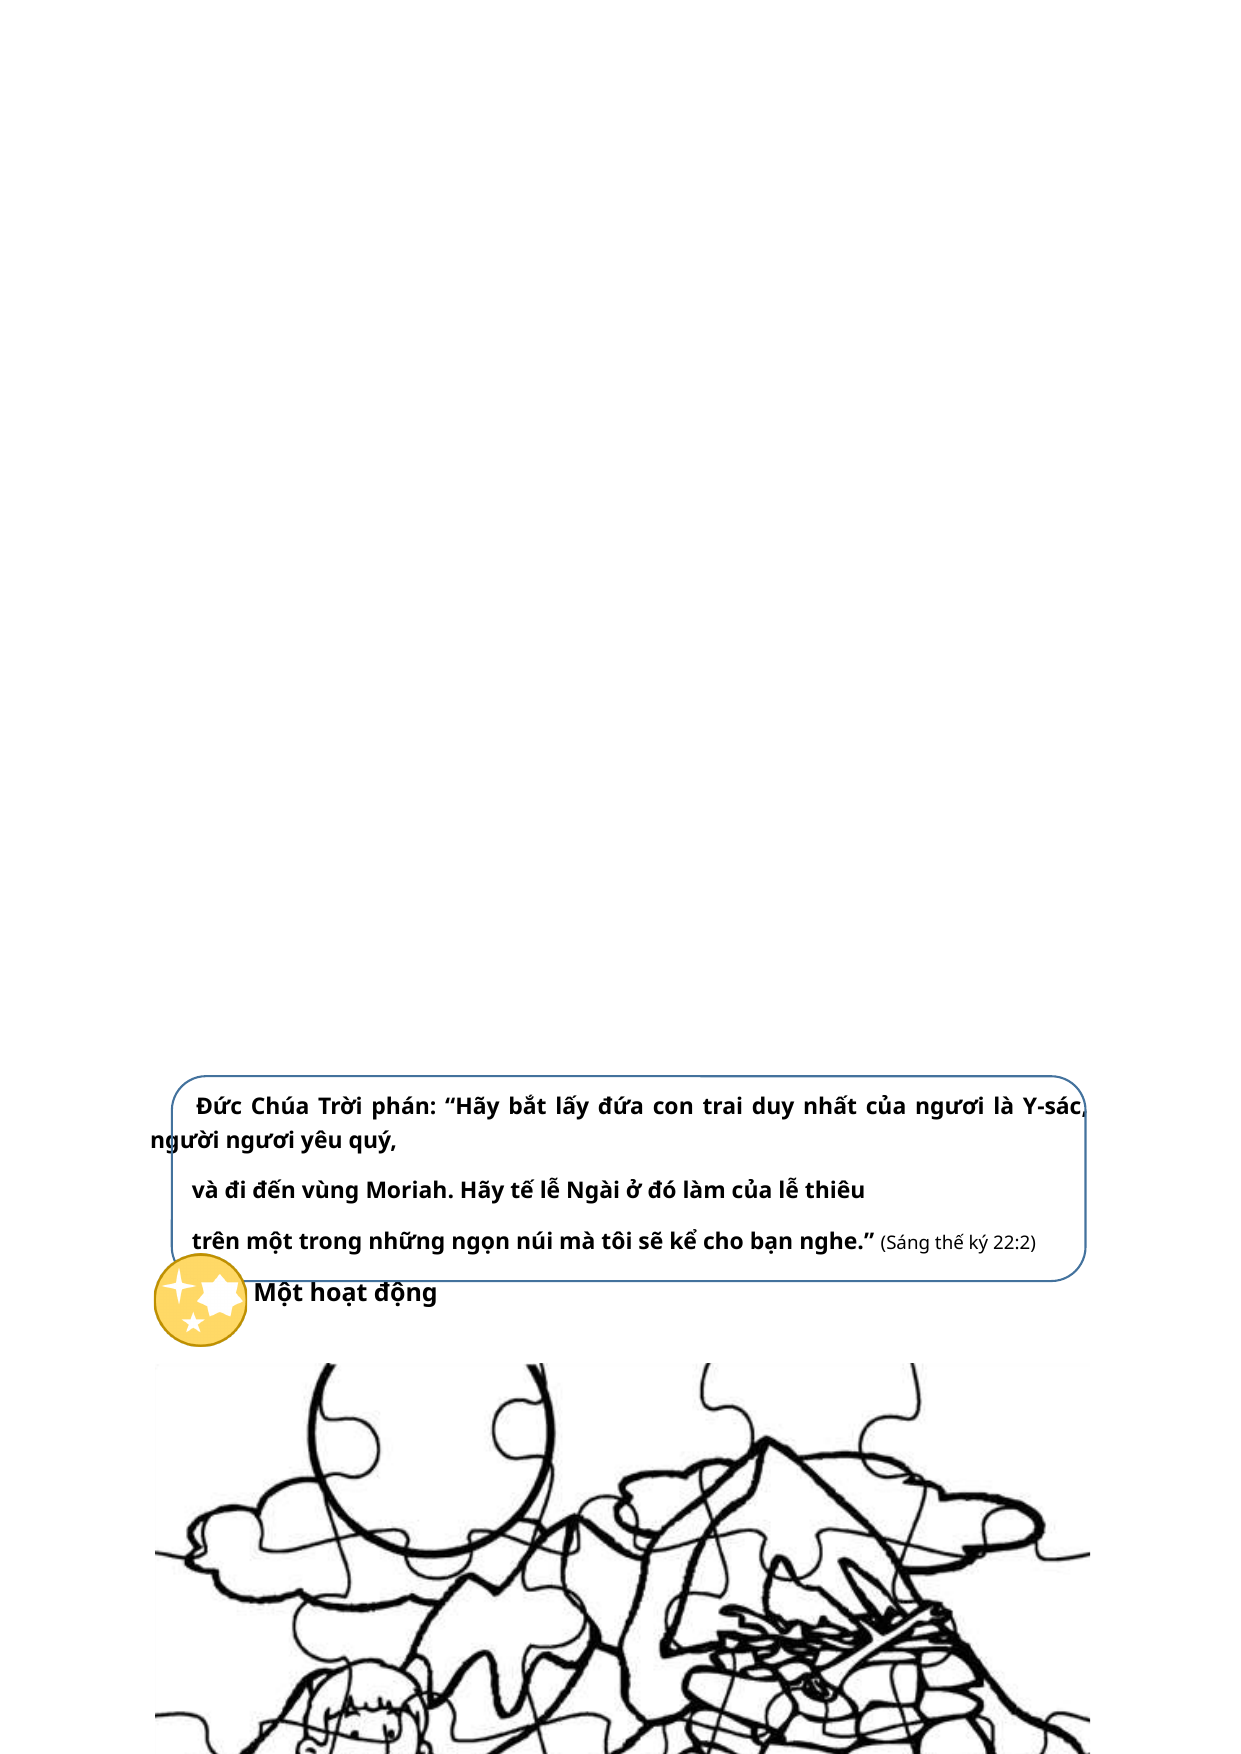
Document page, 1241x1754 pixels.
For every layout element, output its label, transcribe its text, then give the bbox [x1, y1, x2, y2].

picture [155, 1363, 1091, 1754]
picture [153, 1253, 248, 1347]
text trên một trong những ngọn núi mà tôi sẽ kể cho bạn nghe.” (Sáng thế ký 22:2) [192, 1225, 1084, 1256]
text Đức Chúa Trời phán: “Hãy bắt lấy đứa con trai duy nhất của ngươi là Y-sác, người ngươi yêu quý, [173, 1090, 1084, 1155]
text và đi đến vùng Moriah. Hãy tế lễ Ngài ở đó làm của lễ thiêu [192, 1174, 1084, 1206]
text Một hoạt động [248, 1275, 1090, 1309]
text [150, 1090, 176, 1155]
